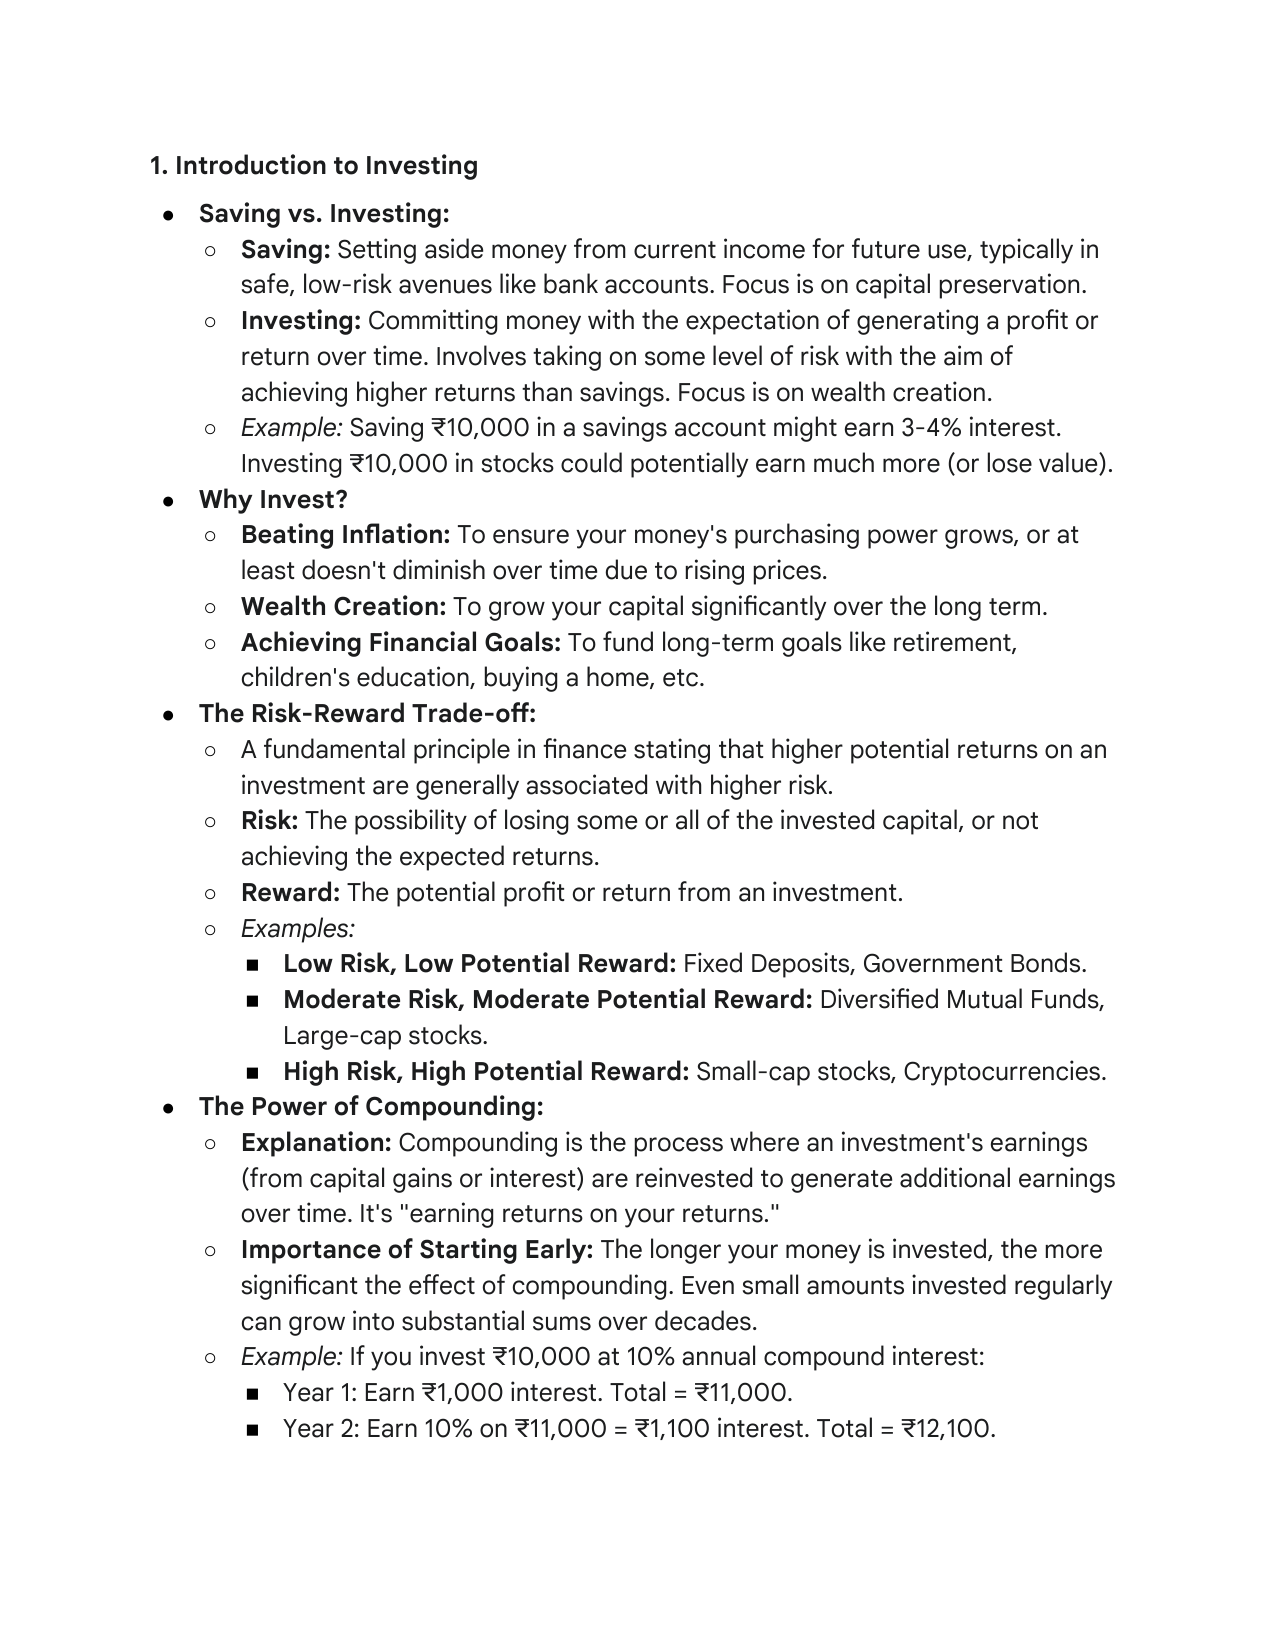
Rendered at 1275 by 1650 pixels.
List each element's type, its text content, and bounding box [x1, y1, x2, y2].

list Low Risk, Low Potential Reward: Fixed Deposits, Government Bonds. [245, 948, 1125, 980]
list Reward: The potential profit or return from an investment. [203, 877, 1125, 908]
list Importance of Starting Early: The longer your money is invested, the more significant the effect of compounding. Even small amounts invested regularly can grow into substantial sums over decades. [203, 1234, 1125, 1337]
list Why Invest? [161, 484, 1125, 515]
list Wealth Creation: To grow your capital significantly over the long term. [203, 591, 1125, 623]
list Risk: The possibility of losing some or all of the invested capital, or not achieving the expected returns. [203, 806, 1125, 873]
list Explanation: Compounding is the process where an investment's earnings (from capital gains or interest) are reinvested to generate additional earnings over time. It's "earning returns on your returns." [203, 1127, 1125, 1230]
list Investing: Committing money with the expectation of generating a profit or return over time. Involves taking on some level of risk with the aim of achieving higher returns than savings. Focus is on wealth creation. [203, 305, 1125, 408]
list Examples: [203, 913, 1125, 944]
list Saving: Setting aside money from current income for future use, typically in safe, low-risk avenues like bank accounts. Focus is on capital preservation. [203, 234, 1125, 301]
list Saving vs. Investing: [161, 198, 1125, 229]
list A fundamental principle in finance stating that higher potential returns on an investment are generally associated with higher risk. [203, 734, 1125, 801]
list Example: If you invest ₹10,000 at 10% annual compound interest: [203, 1342, 1125, 1373]
list Example: Saving ₹10,000 in a savings account might earn 3-4% interest. Investing ₹10,000 in stocks could potentially earn much more (or lose value). [203, 413, 1125, 480]
list Year 2: Earn 10% on ₹11,000 = ₹1,100 interest. Total = ₹12,100. [245, 1413, 1125, 1444]
list Moderate Risk, Moderate Potential Reward: Diversified Mutual Funds, Large-cap stocks. [245, 984, 1125, 1051]
list Achieving Financial Goals: To fund long-term goals like retirement, children's education, buying a home, etc. [203, 627, 1125, 694]
list Beating Inflation: To ensure your money's purchasing power grows, or at least doesn't diminish over time due to rising prices. [203, 520, 1125, 587]
list The Risk-Reward Trade-off: [161, 698, 1125, 730]
list High Risk, High Potential Reward: Small-cap stocks, Cryptocurrencies. [245, 1056, 1125, 1087]
text 1. Introduction to Investing [150, 150, 1125, 181]
list The Power of Compounding: [161, 1091, 1125, 1123]
list Year 1: Earn ₹1,000 interest. Total = ₹11,000. [245, 1377, 1125, 1409]
